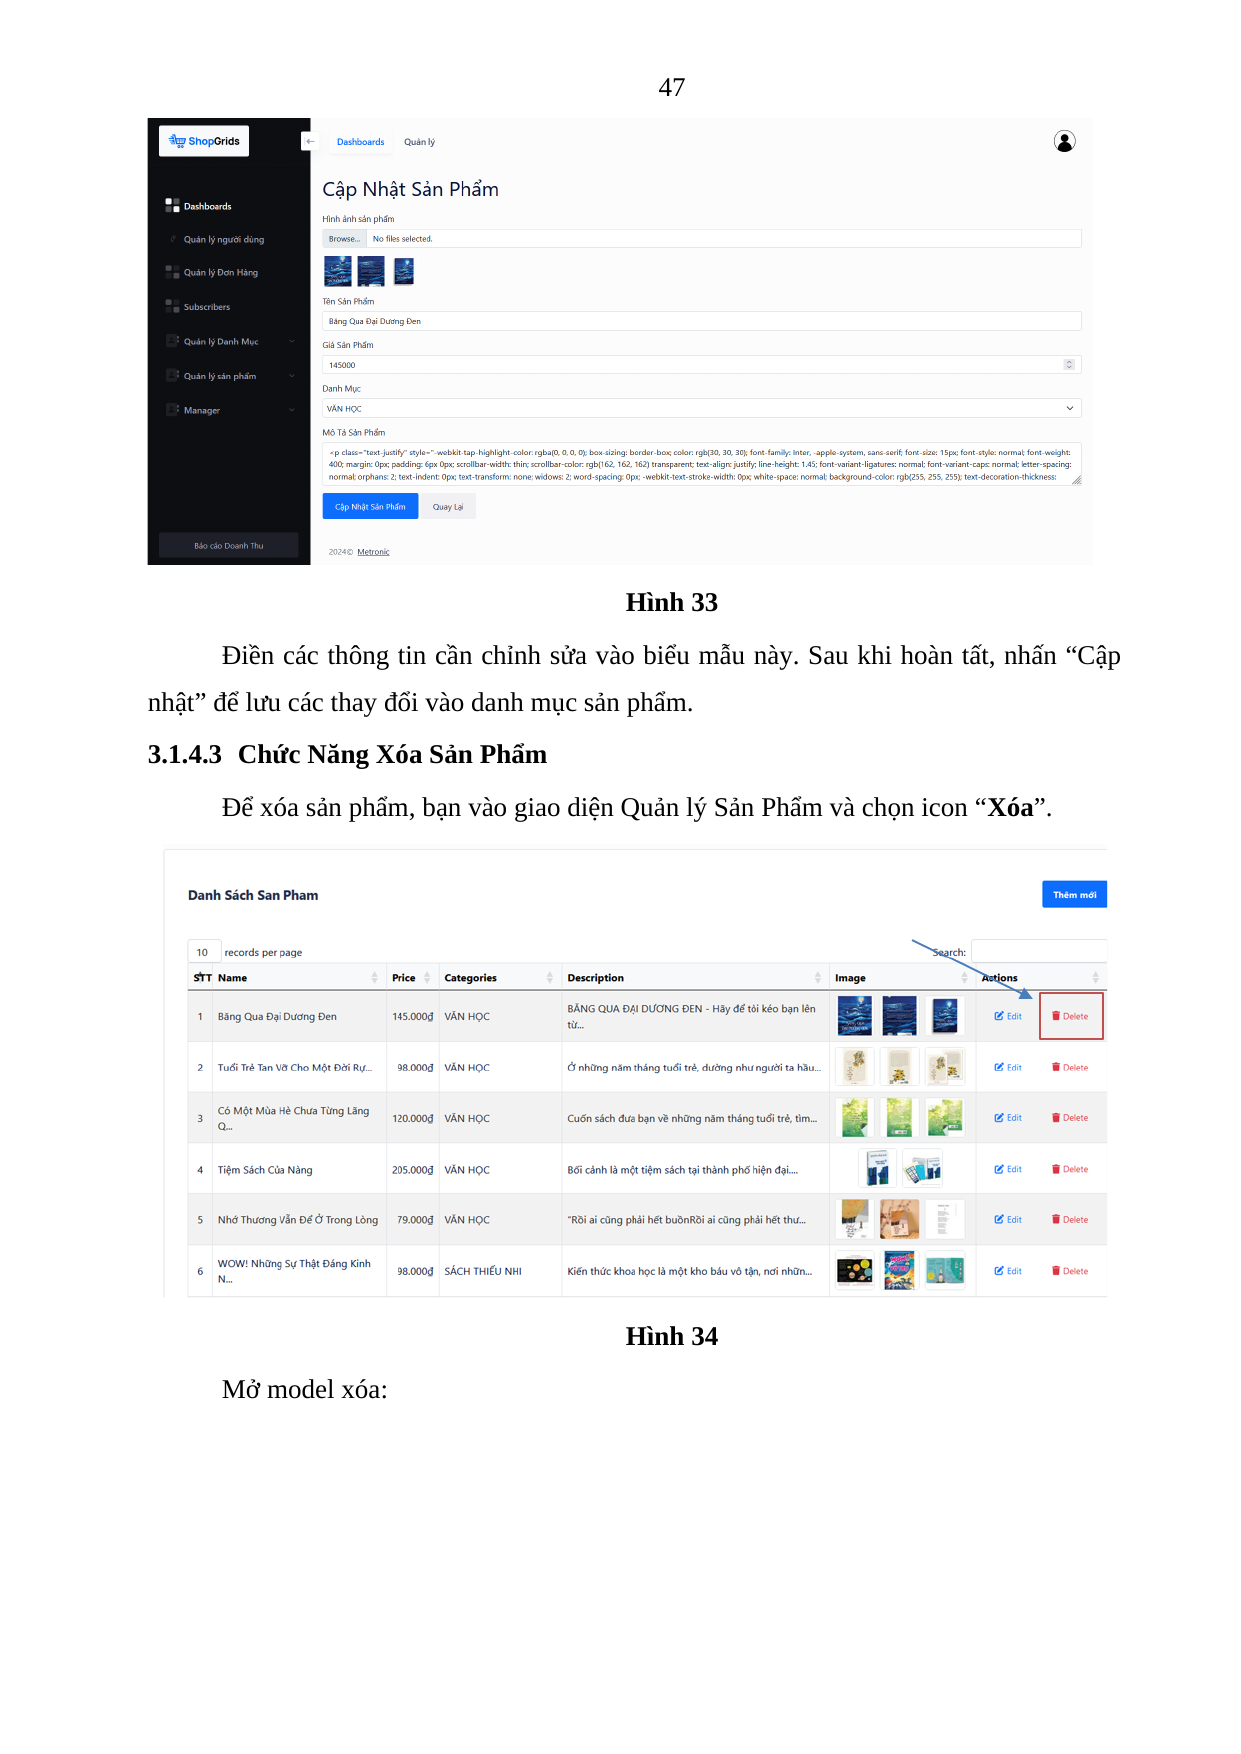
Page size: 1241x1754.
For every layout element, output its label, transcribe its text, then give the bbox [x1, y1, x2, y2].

picture [147, 118, 1093, 565]
text Hình 33 [148, 586, 1122, 617]
text Mở model xóa: [148, 1373, 1122, 1404]
text Hình 34 [148, 1320, 1122, 1351]
text Để xóa sản phẩm, bạn vào giao diện Quản lý Sản Phẩm và chọn icon “Xóa”. [148, 791, 1122, 823]
text Điền các thông tin cần chỉnh sửa vào biểu mẫu này. Sau khi hoàn tất, nhấn “Cập nhật” để lưu các thay đổi vào danh mục sản phẩm. [148, 639, 1122, 717]
subtitle Chức Năng Xóa Sản Phẩm [148, 738, 1122, 770]
picture [162, 844, 1108, 1298]
